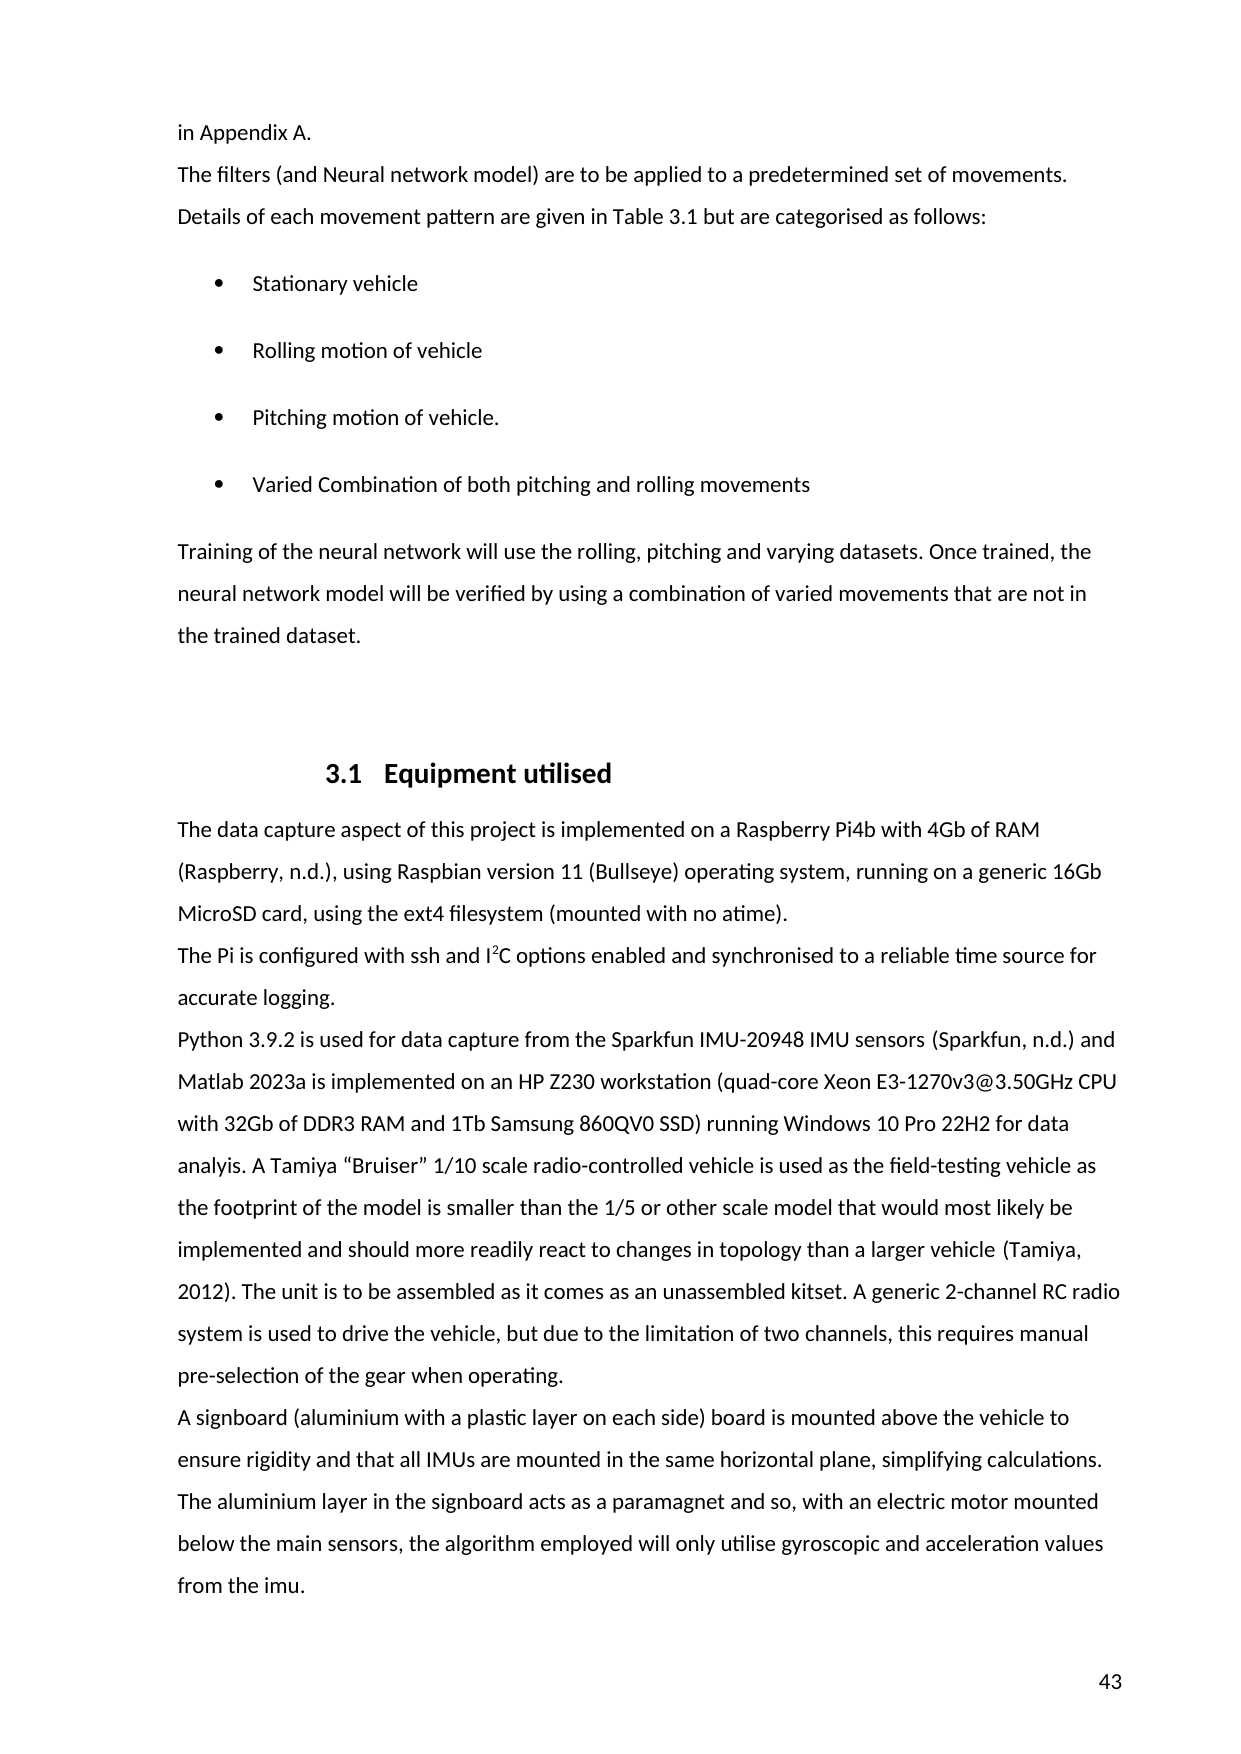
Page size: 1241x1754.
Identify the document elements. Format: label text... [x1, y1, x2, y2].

subtitle Equipment utilised [325, 755, 1122, 791]
text Training of the neural network will use the rolling, pitching and varying datasets. Once trained, the neural network model will be verified by using a combination of varied movements that are not in the trained dataset. [177, 537, 1122, 649]
list Pitching motion of vehicle. [215, 403, 1122, 431]
list Stationary vehicle [215, 269, 1122, 297]
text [177, 118, 1122, 230]
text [177, 816, 1122, 1599]
list Varied Combination of both pitching and rolling movements [215, 470, 1122, 498]
list Rolling motion of vehicle [215, 336, 1122, 364]
